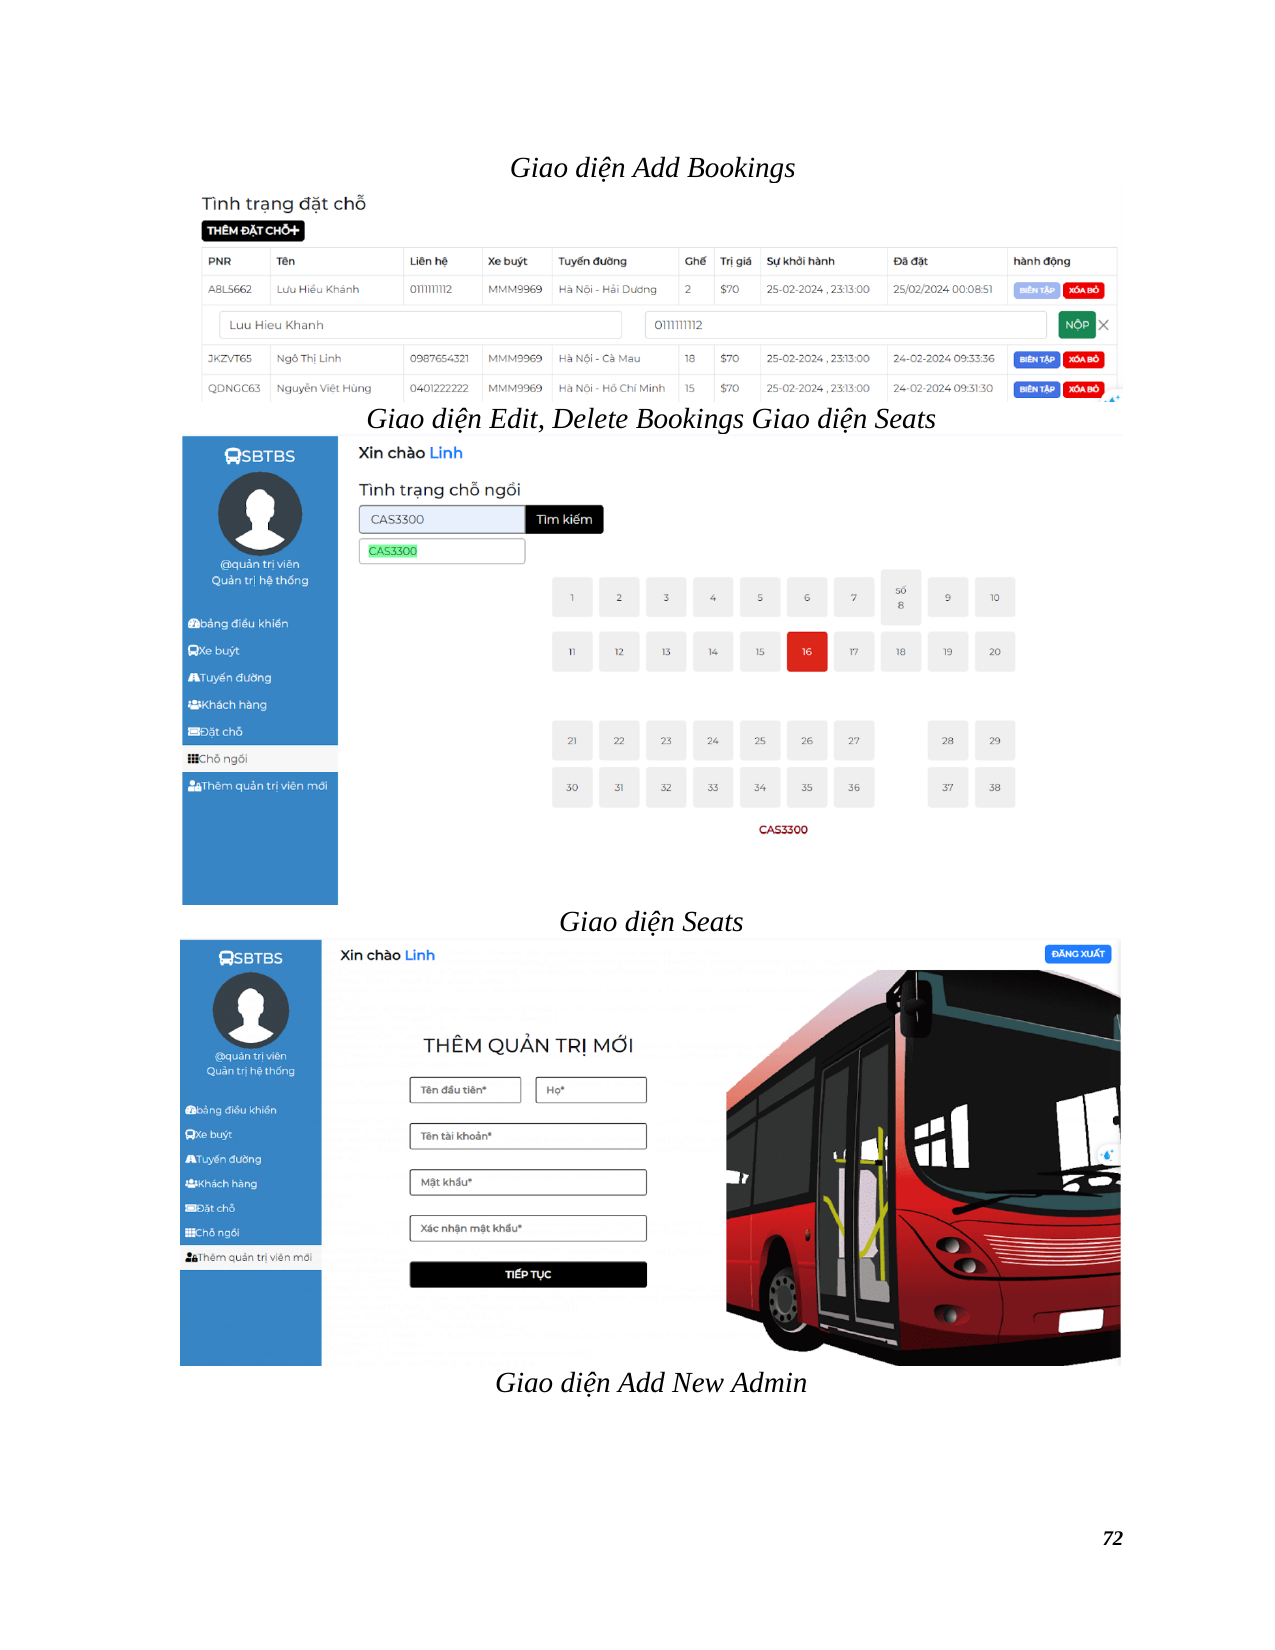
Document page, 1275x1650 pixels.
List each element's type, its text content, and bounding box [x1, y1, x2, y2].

picture [182, 434, 1123, 905]
text Giao diện Add New Admin [180, 1365, 1125, 1399]
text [180, 150, 1125, 401]
text Giao diện Edit, Delete Bookings Giao diện Seats [180, 401, 1125, 435]
text Giao diện Seats [180, 904, 1125, 938]
picture [180, 938, 1121, 1366]
picture [182, 183, 1123, 402]
